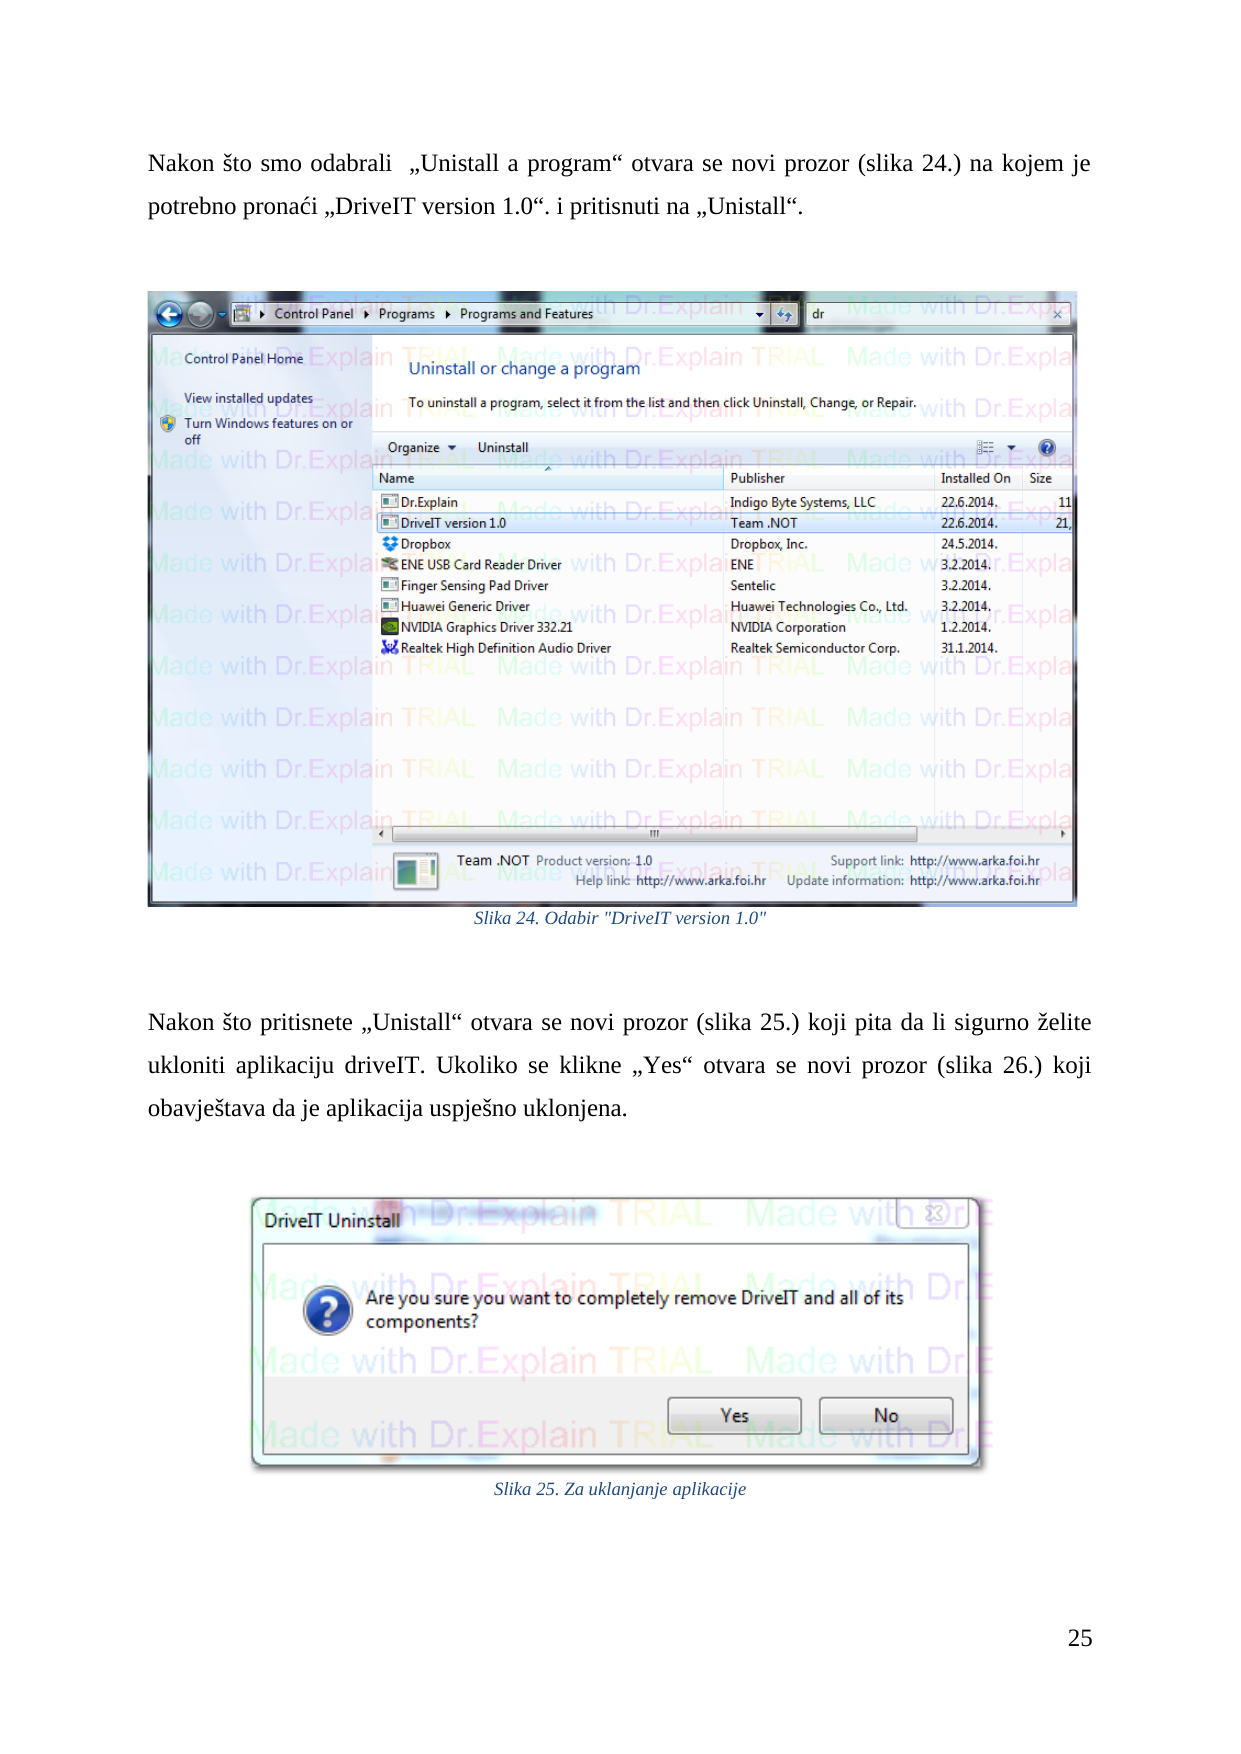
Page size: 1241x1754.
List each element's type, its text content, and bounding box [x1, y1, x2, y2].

text Slika 24. Odabir "DriveIT version 1.0" [148, 907, 1092, 929]
text Nakon što smo odabrali „Unistall a program“ otvara se novi prozor (slika 24.) na kojem je potrebno pronaći „DriveIT version 1.0“. i pritisnuti na „Unistall“. [148, 148, 1092, 219]
picture [147, 291, 1078, 907]
text Slika 25. Za uklanjanje aplikacije [148, 1478, 1092, 1500]
text Nakon što pritisnete „Unistall“ otvara se novi prozor (slika 25.) koji pita da li sigurno želite ukloniti aplikaciju driveIT. Ukoliko se klikne „Yes“ otvara se novi prozor (slika 26.) koji obavještava da je aplikacija uspješno uklonjena. [148, 1007, 1092, 1122]
picture [247, 1193, 993, 1479]
